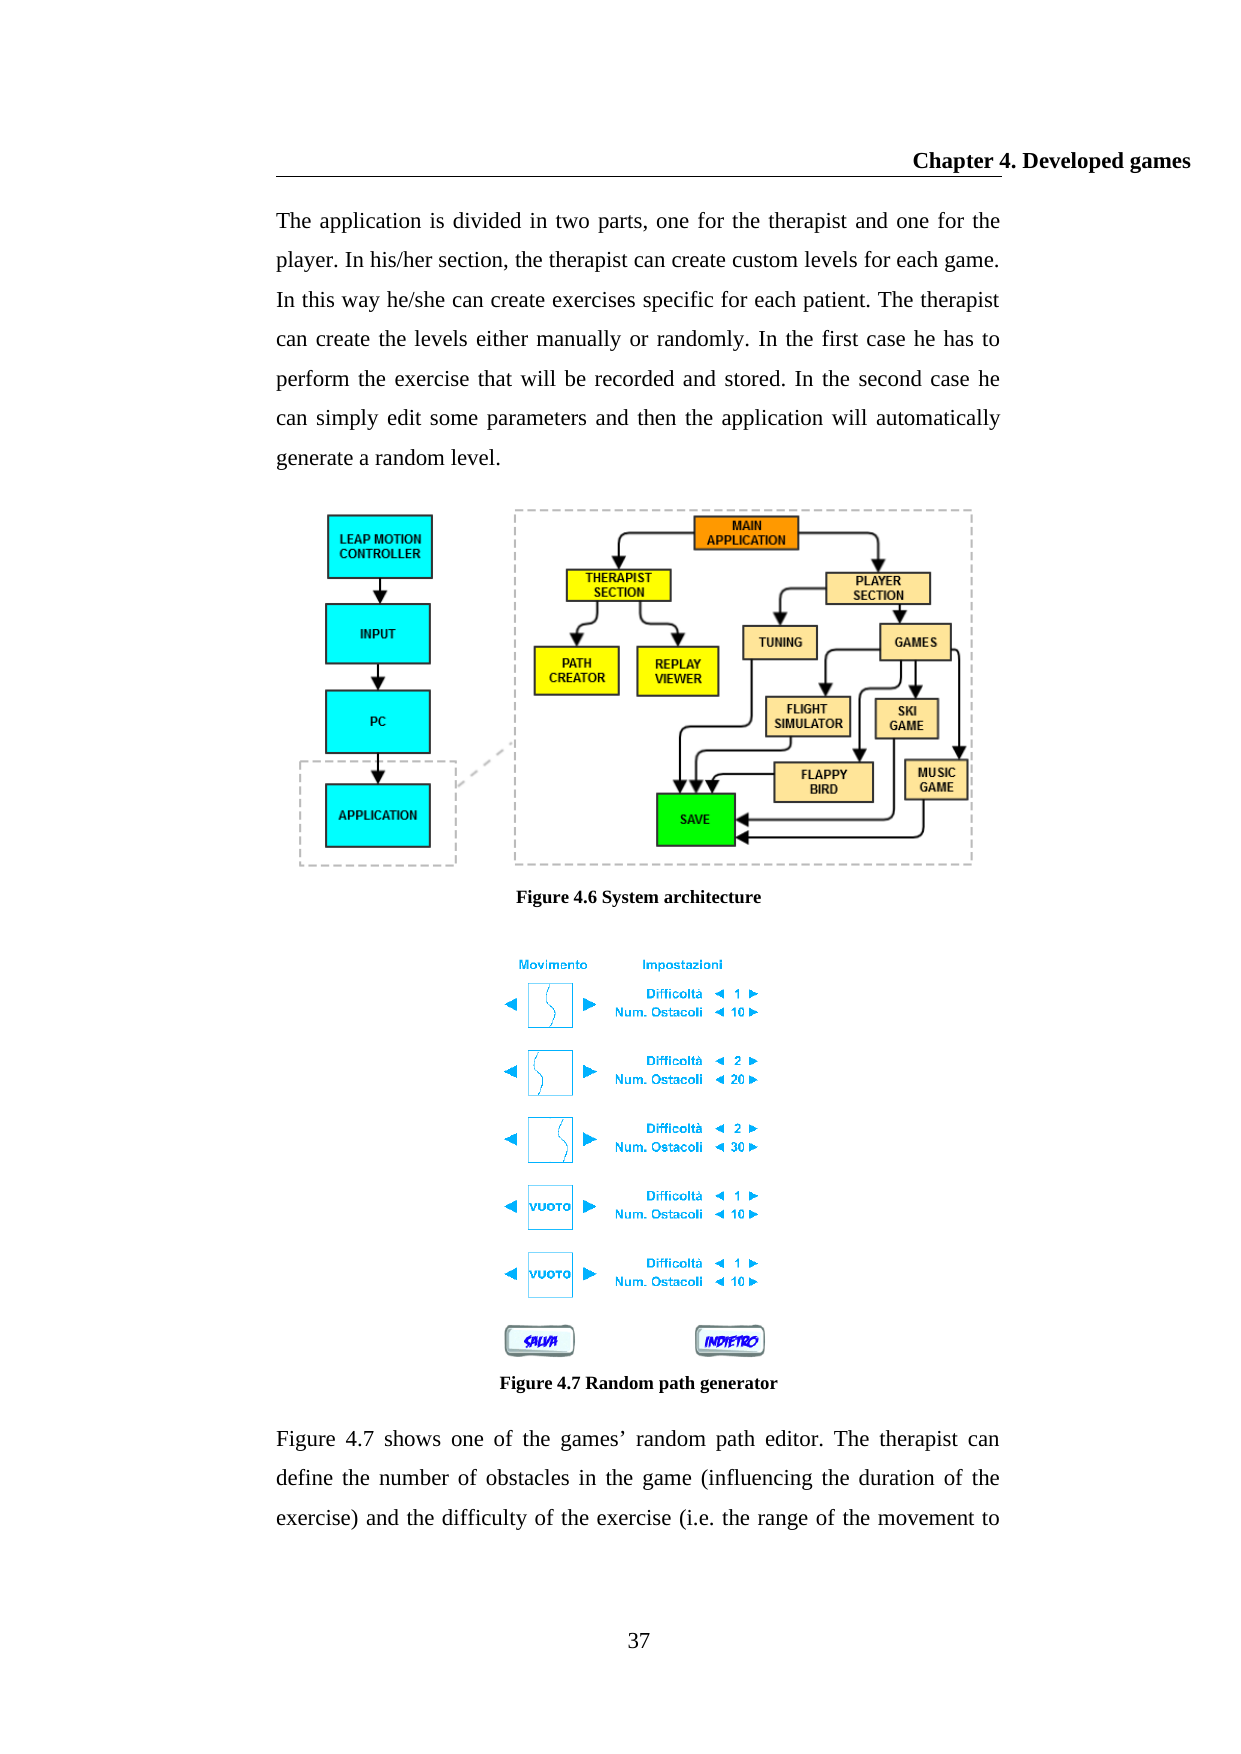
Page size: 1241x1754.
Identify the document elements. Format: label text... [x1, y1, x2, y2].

picture [501, 939, 777, 1361]
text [276, 1425, 1002, 1530]
text The application is divided in two parts, one for the therapist and one for the player. In his/her section, the therapist can create custom levels for each game. In this way he/she can create exercises specific for each patient. The therapist can create the levels either manually or randomly. In the first case he has to perform the exercise that will be recorded and stored. In the second case he can simply edit some parameters and then the application will automatically generate a random level. [276, 207, 1002, 470]
picture [296, 503, 981, 876]
